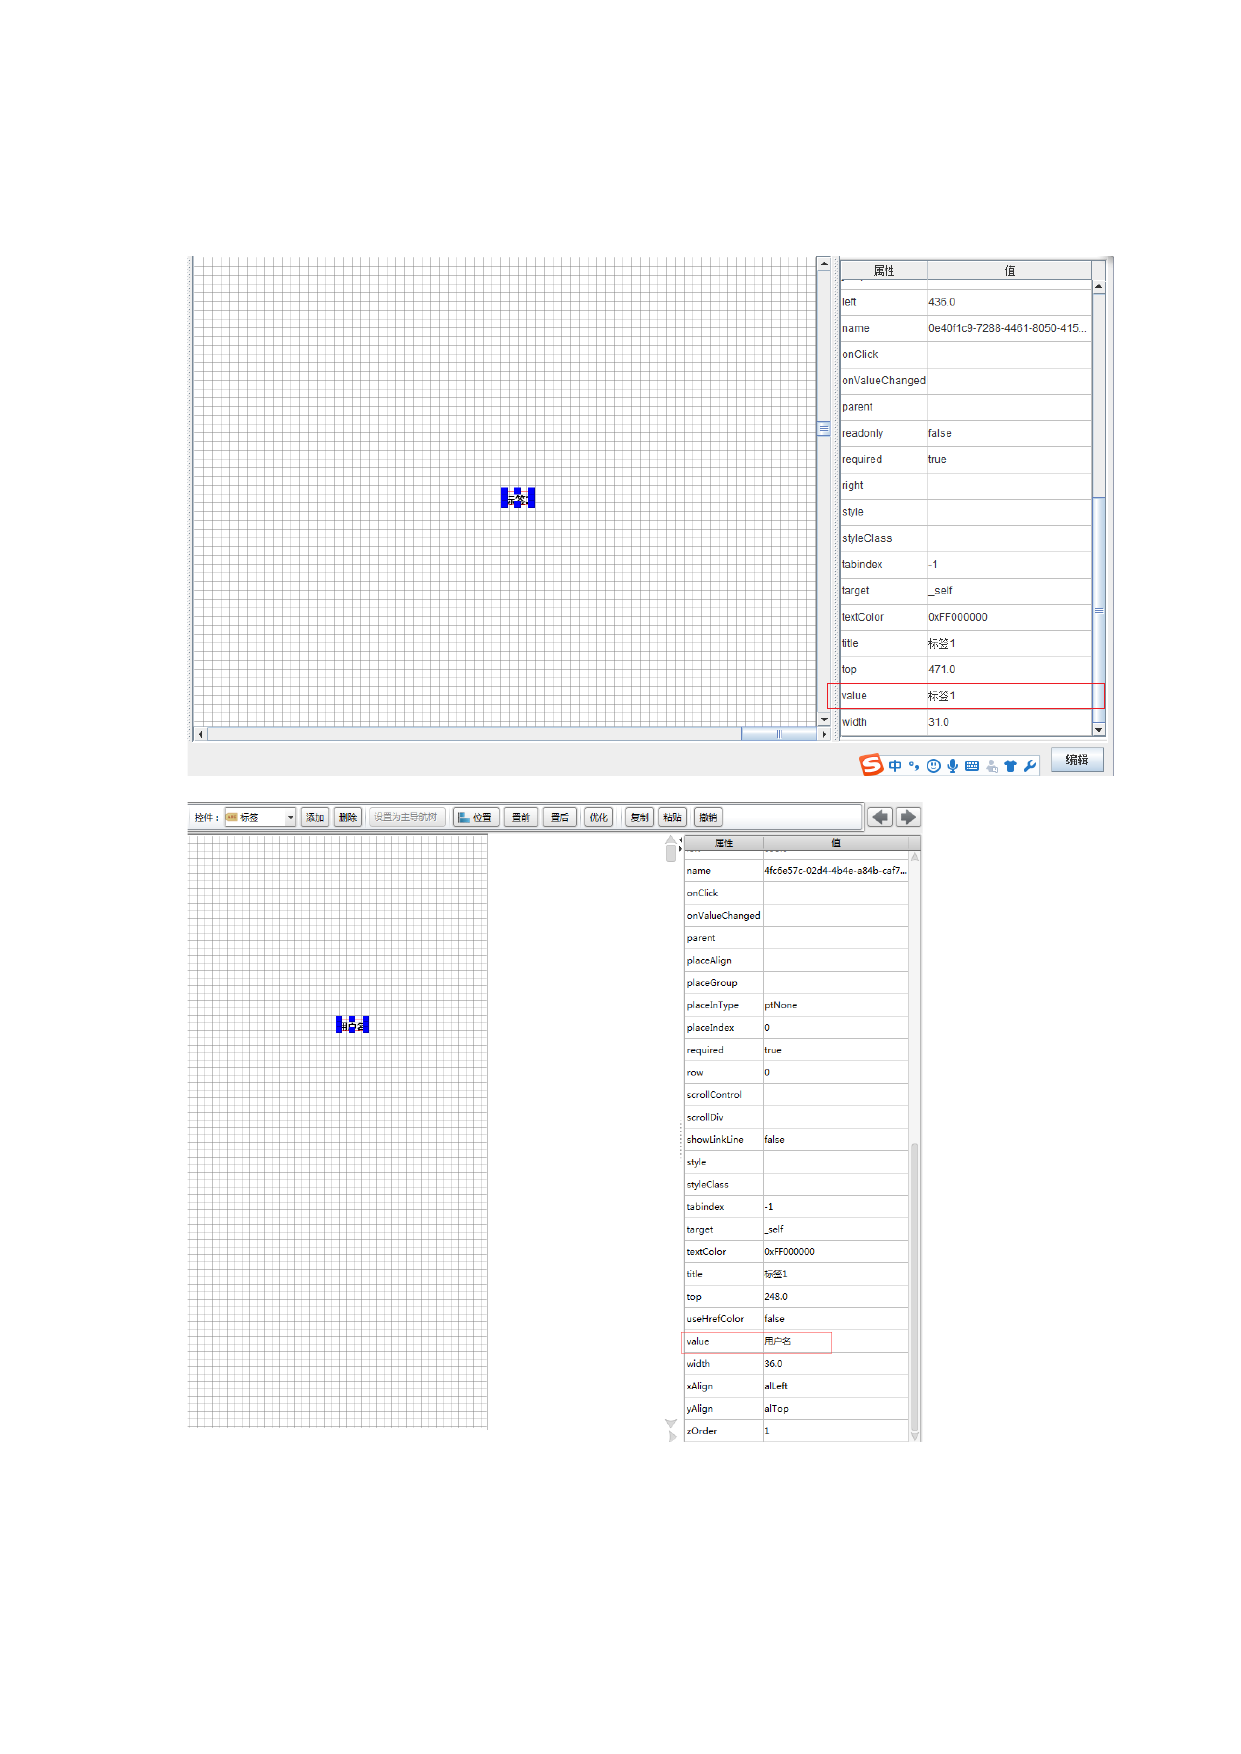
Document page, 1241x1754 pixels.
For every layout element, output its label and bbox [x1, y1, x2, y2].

picture [187, 256, 1114, 776]
picture [187, 802, 923, 1442]
